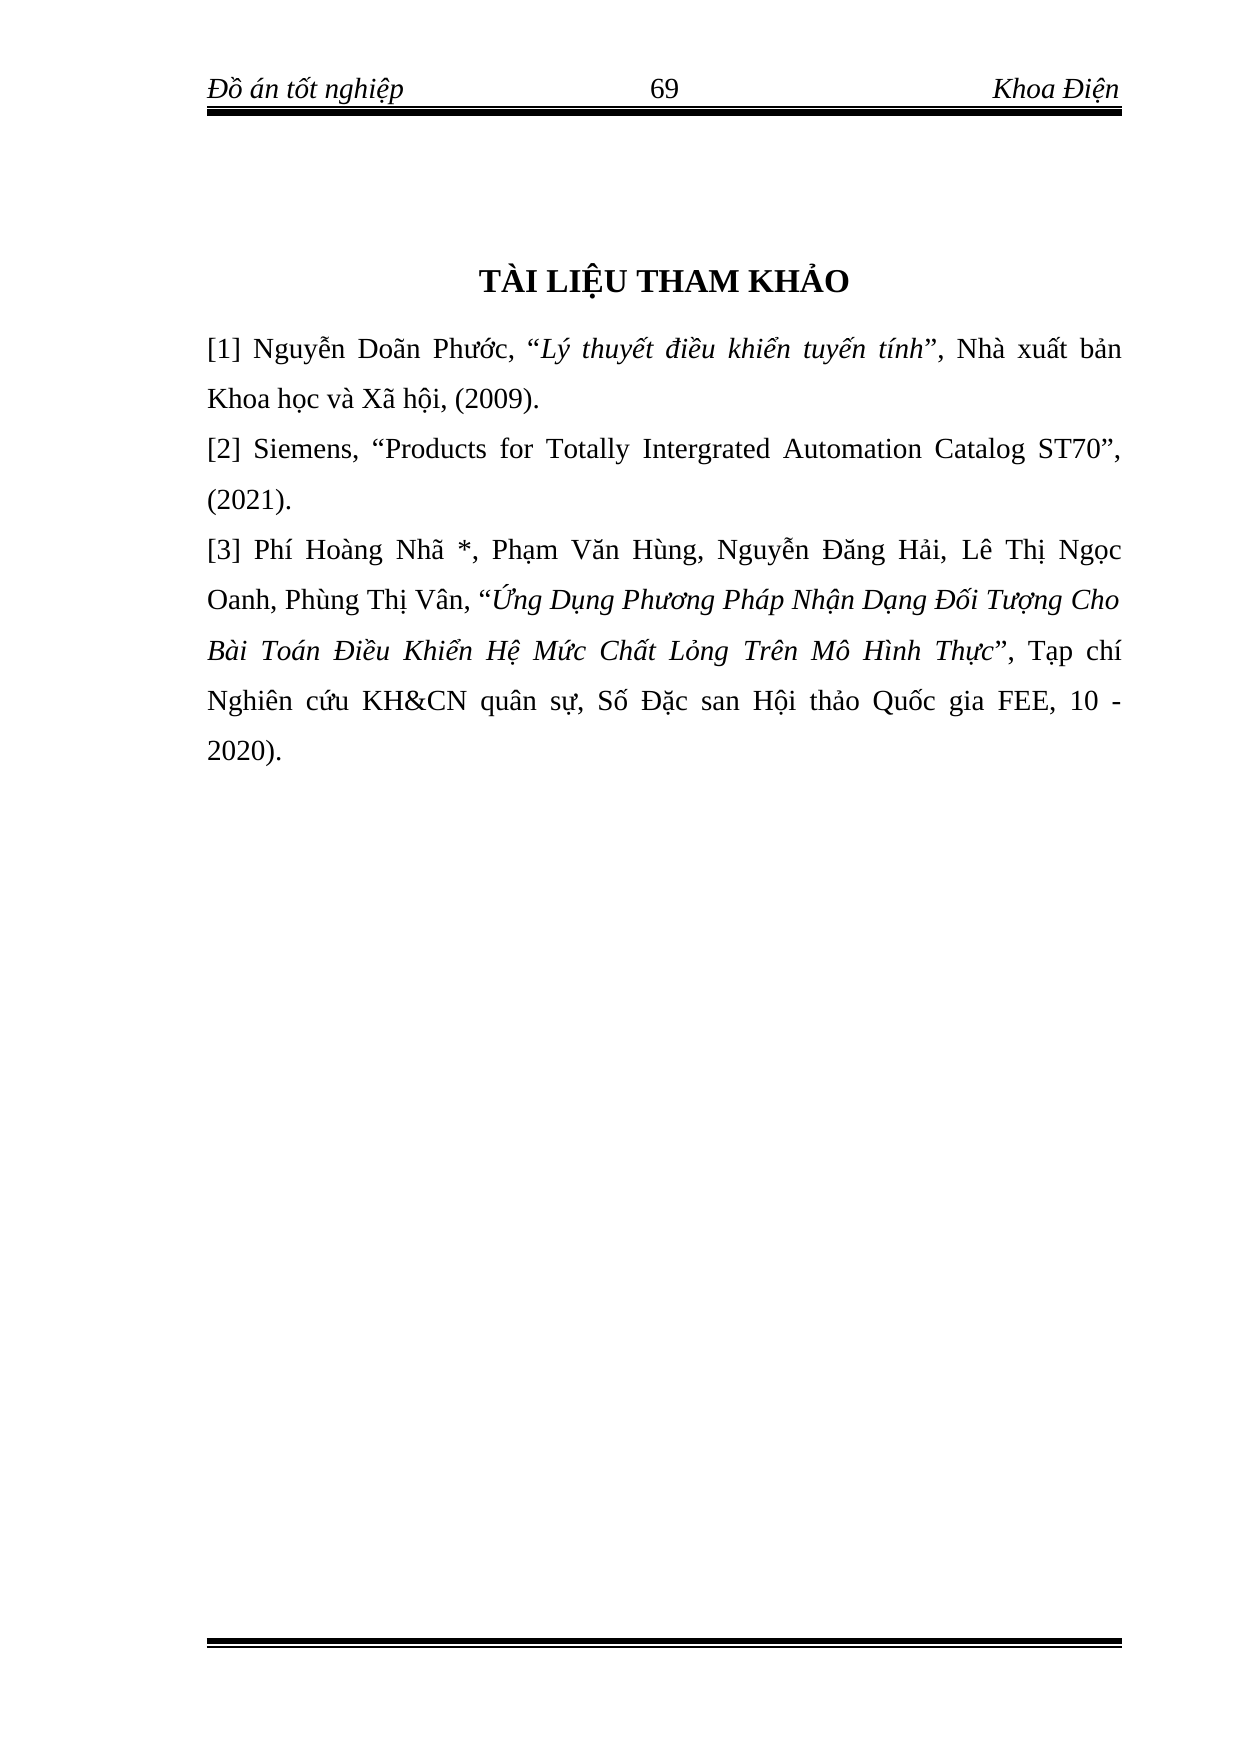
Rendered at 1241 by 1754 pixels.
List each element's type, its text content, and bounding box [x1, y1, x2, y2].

text [1] Nguyễn Doãn Phước, “Lý thuyết điều khiển tuyến tính”, Nhà xuất bản Khoa học và Xã hội, (2009). [207, 331, 1122, 415]
text [2] Siemens, “Products for Totally Intergrated Automation Catalog ST70”, (2021). [207, 431, 1122, 515]
text [3] Phí Hoàng Nhã *, Phạm Văn Hùng, Nguyễn Đăng Hải, Lê Thị Ngọc Oanh, Phùng Thị Vân, “Ứng Dụng Phương Pháp Nhận Dạng Đối Tượng Cho Bài Toán Điều Khiển Hệ Mức Chất Lỏng Trên Mô Hình Thực”, Tạp chí Nghiên cứu KH&CN quân sự, Số Đặc san Hội thảo Quốc gia FEE, 10 - 2020). [207, 532, 1122, 767]
subtitle TÀI LIỆU THAM KHẢO [207, 261, 1122, 299]
